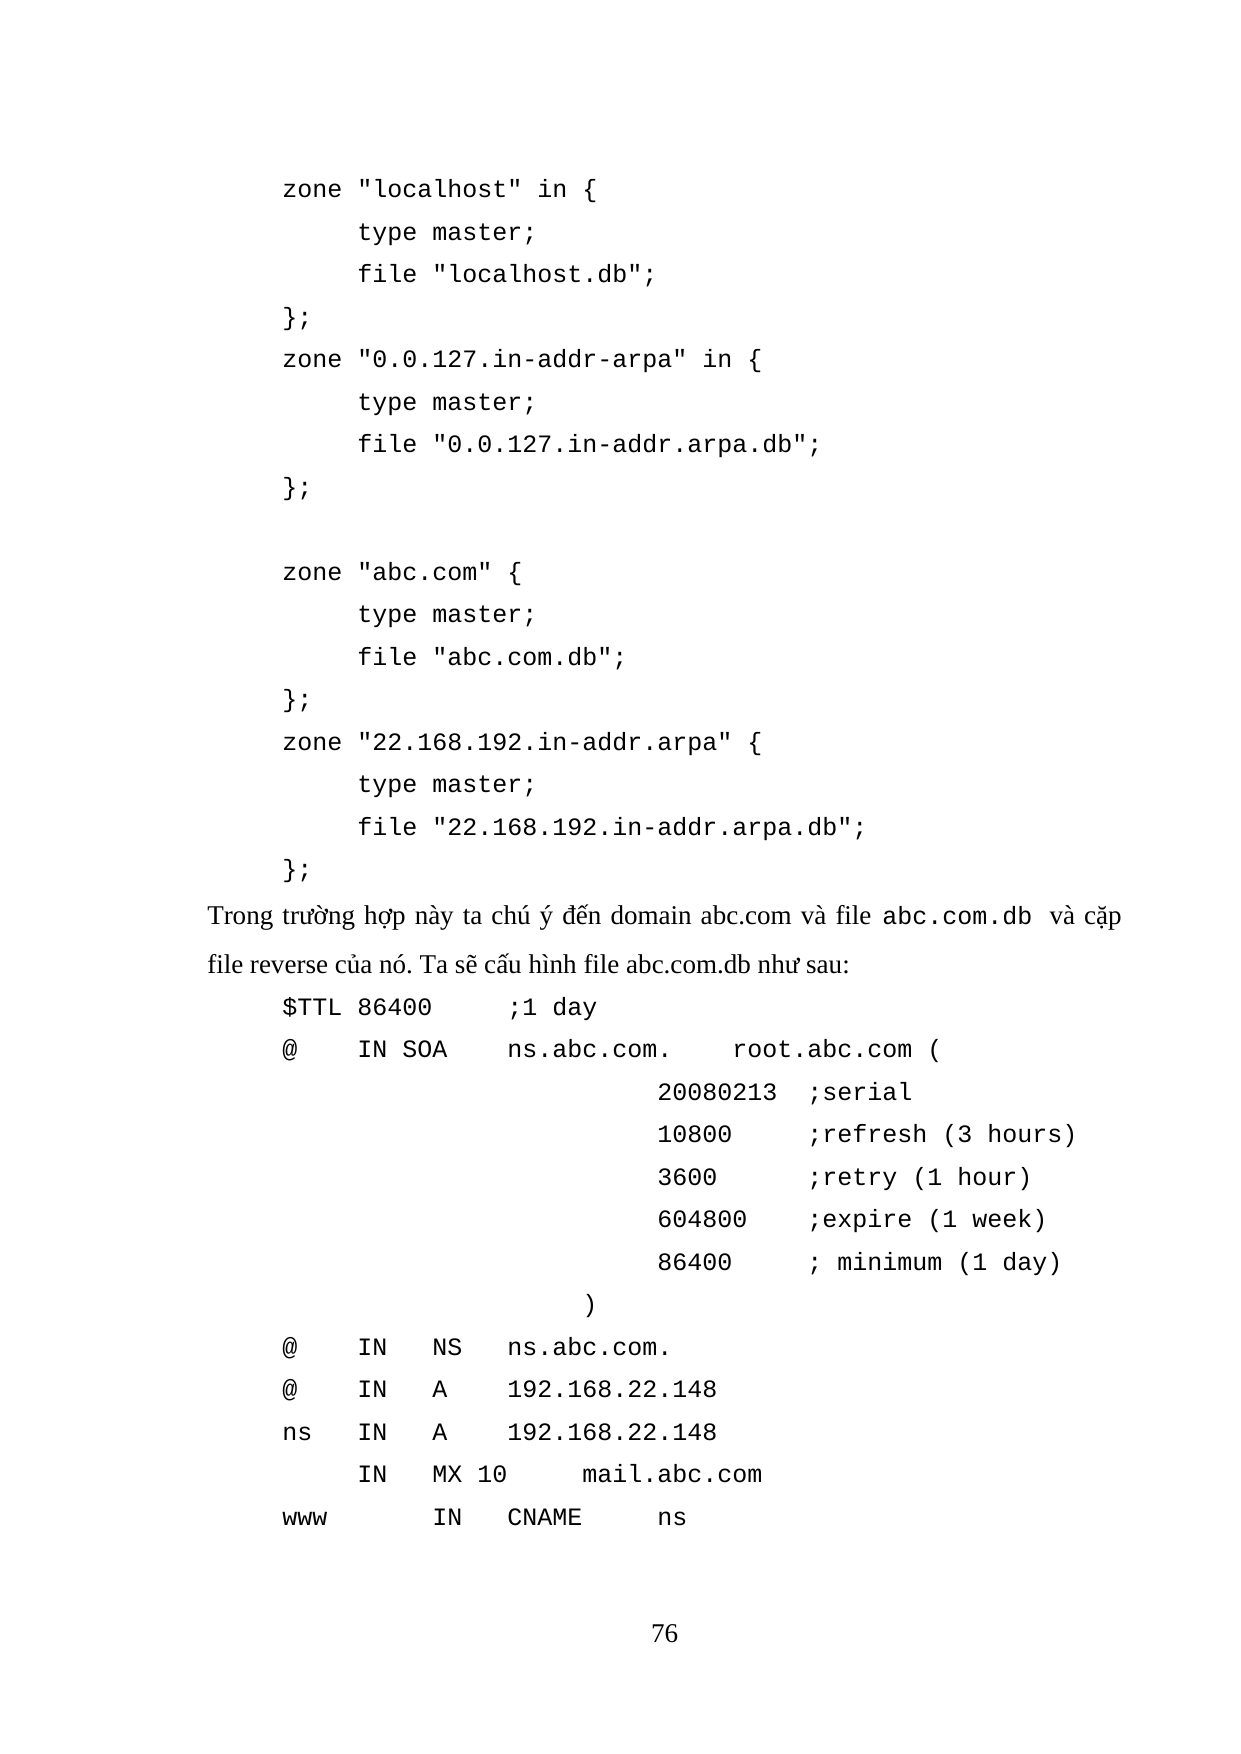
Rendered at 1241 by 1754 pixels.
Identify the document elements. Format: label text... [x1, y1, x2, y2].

text @ IN NS ns.abc.com. [282, 1334, 1122, 1363]
text 20080213 ;serial [282, 1079, 1122, 1108]
text @ IN SOA ns.abc.com. root.abc.com ( [282, 1037, 1122, 1065]
text 3600 ;retry (1 hour) [282, 1164, 1122, 1193]
text type master; [207, 602, 1122, 630]
text file "22.168.192.in-addr.arpa.db"; [207, 814, 1122, 843]
text @ IN A 192.168.22.148 [282, 1377, 1122, 1405]
text zone "0.0.127.in-addr-arpa" in { [207, 347, 1122, 375]
text }; [207, 304, 1122, 333]
text $TTL 86400 ;1 day [282, 994, 1122, 1023]
text ) [282, 1292, 1122, 1320]
text file "abc.com.db"; [207, 644, 1122, 673]
text Trong trường hợp này ta chú ý đến domain abc.com và file abc.com.db và cặp file reverse của nó. Ta sẽ cấu hình file abc.com.db như sau: [207, 899, 1122, 979]
text 10800 ;refresh (3 hours) [282, 1122, 1122, 1150]
text }; [207, 474, 1122, 503]
text type master; [207, 219, 1122, 248]
text }; [207, 687, 1122, 715]
text file "localhost.db"; [207, 262, 1122, 290]
text www IN CNAME ns [282, 1504, 1122, 1533]
text 86400 ; minimum (1 day) [282, 1249, 1122, 1278]
text ns IN A 192.168.22.148 [282, 1419, 1122, 1448]
text zone "abc.com" { [207, 559, 1122, 588]
text 604800 ;expire (1 week) [282, 1207, 1122, 1235]
text zone "localhost" in { [207, 177, 1122, 205]
text zone "22.168.192.in-addr.arpa" { [207, 729, 1122, 758]
text type master; [207, 389, 1122, 418]
text type master; [207, 772, 1122, 800]
text file "0.0.127.in-addr.arpa.db"; [207, 432, 1122, 460]
text }; [207, 857, 1122, 885]
text IN MX 10 mail.abc.com [282, 1462, 1122, 1490]
